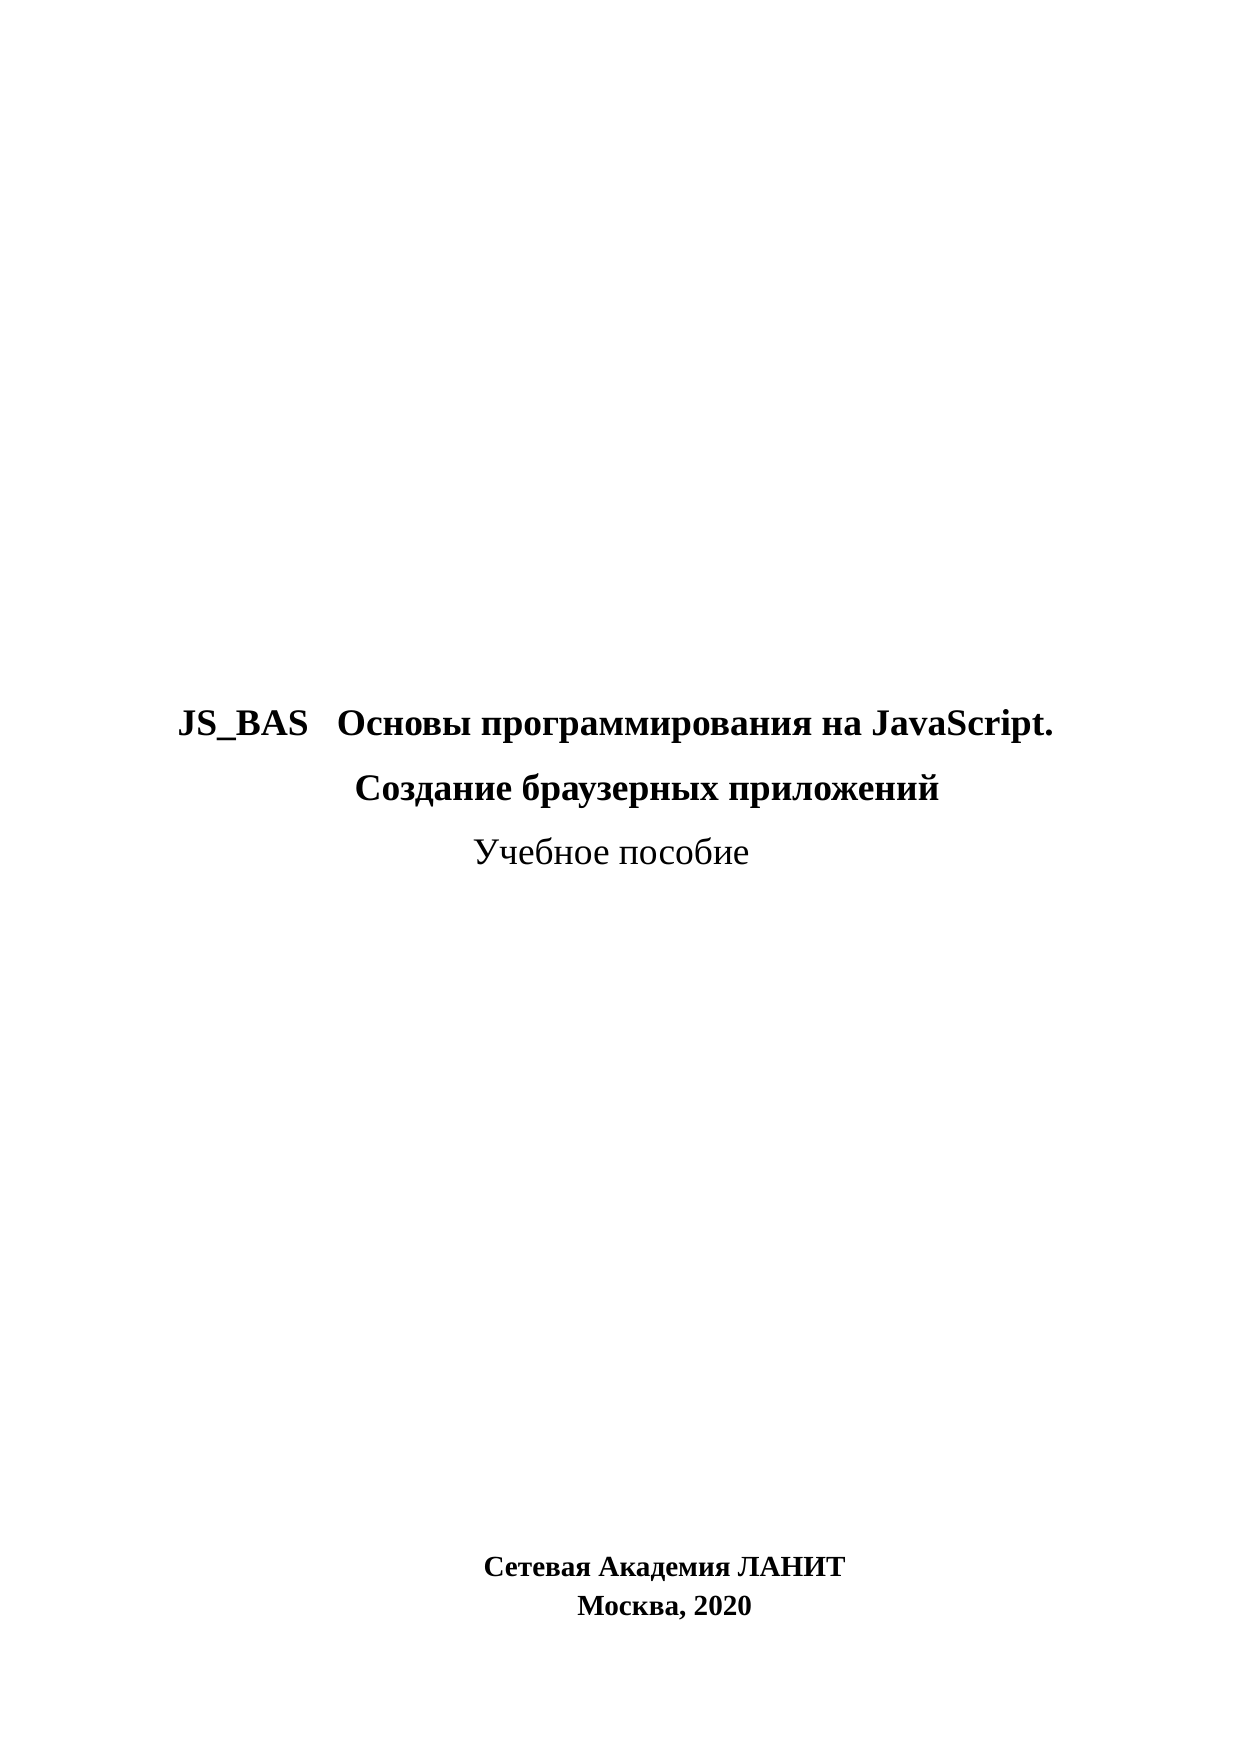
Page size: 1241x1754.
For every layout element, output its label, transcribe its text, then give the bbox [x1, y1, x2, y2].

text Сетевая Академия ЛАНИТ [177, 1549, 1152, 1583]
text Создание браузерных приложений [177, 765, 1152, 808]
text JS_BAS Основы программирования на JavaScript. [177, 700, 1152, 743]
text Учебное пособие [472, 830, 1152, 873]
text Москва, 2020 [177, 1588, 1152, 1622]
